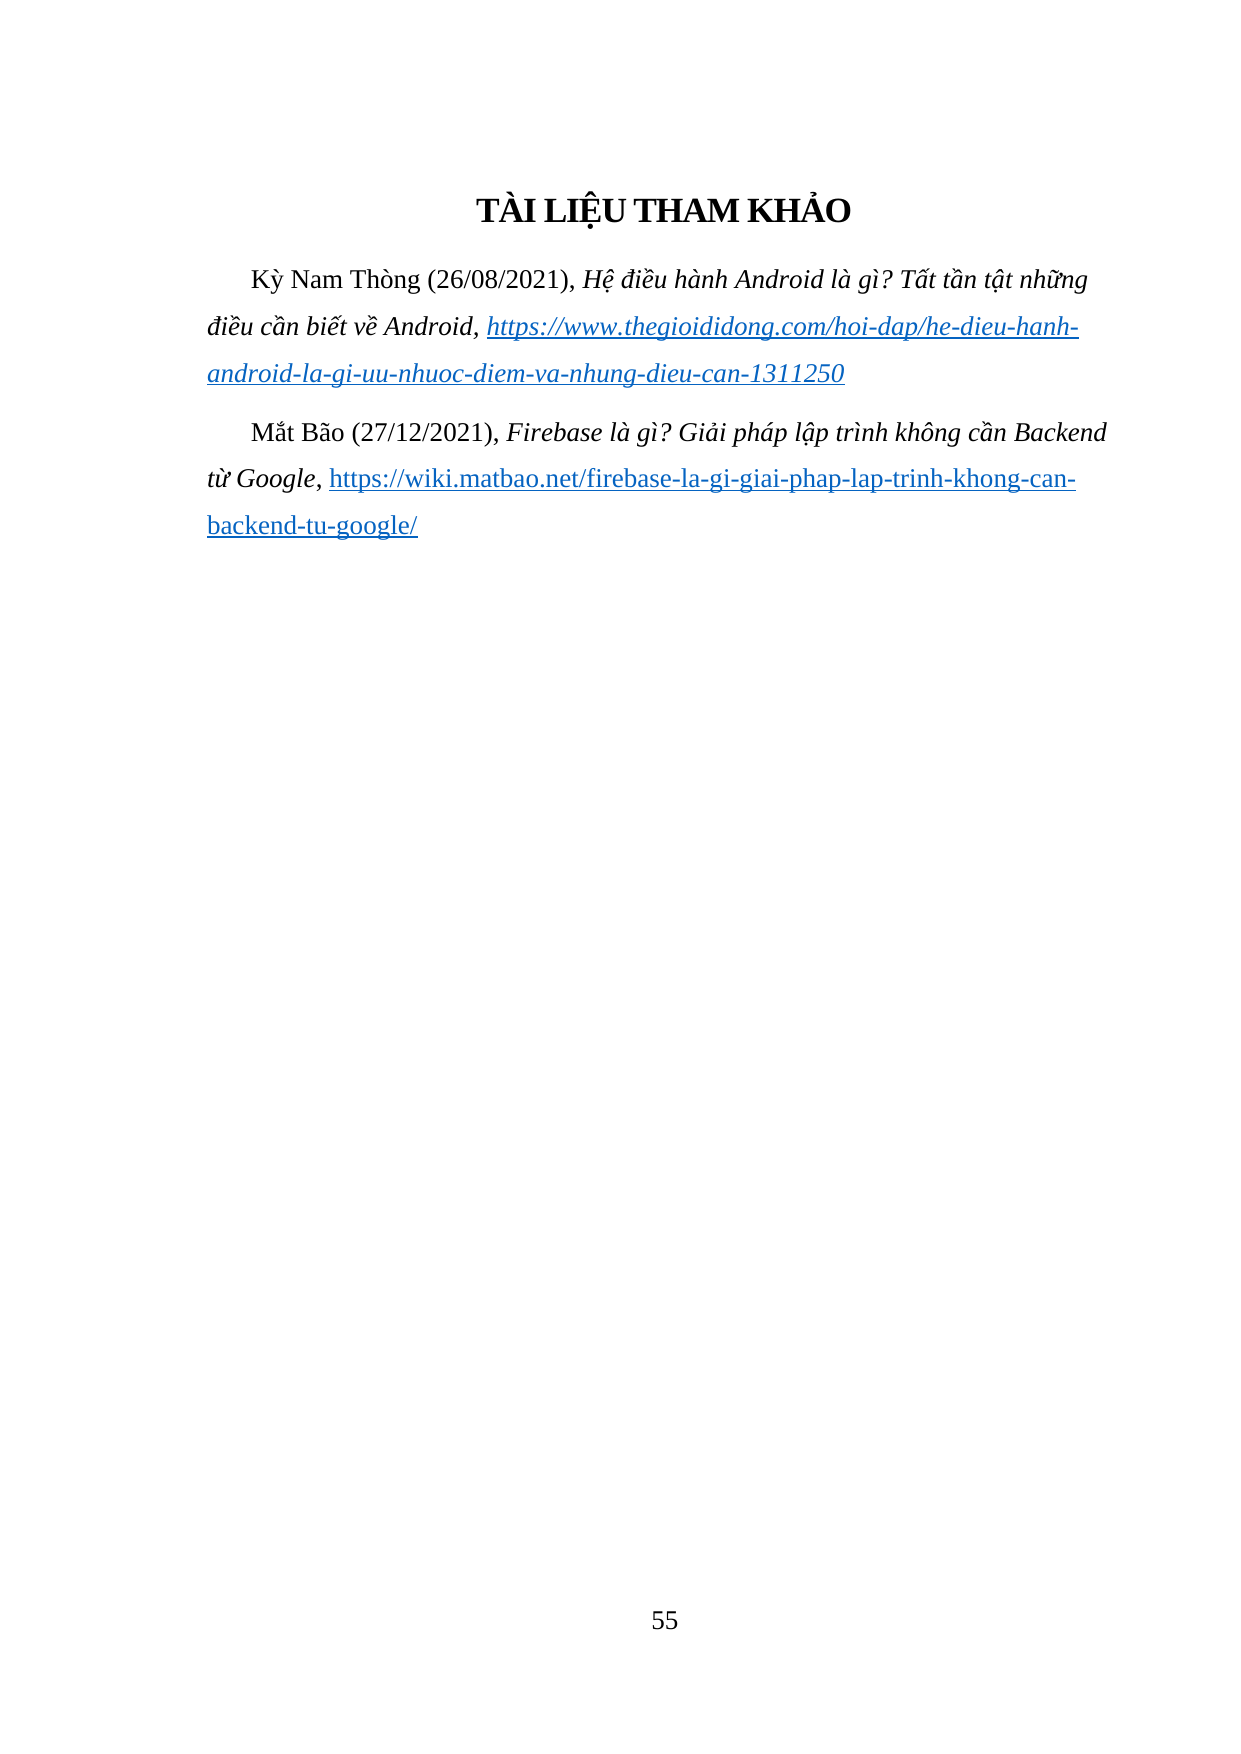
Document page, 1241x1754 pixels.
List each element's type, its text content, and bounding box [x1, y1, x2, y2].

text Kỳ Nam Thòng (26/08/2021), Hệ điều hành Android là gì? Tất tần tật những điều cần biết về Android, https://www.thegioididong.com/hoi-dap/he-dieu-hanh-android-la-gi-uu-nhuoc-diem-va-nhung-dieu-can-1311250 [207, 263, 1122, 388]
title TÀI LIỆU THAM KHẢO [207, 190, 1122, 231]
text Mắt Bão (27/12/2021), Firebase là gì? Giải pháp lập trình không cần Backend từ Google, https://wiki.matbao.net/firebase-la-gi-giai-phap-lap-trinh-khong-can-backend-tu-google/ [207, 416, 1122, 540]
